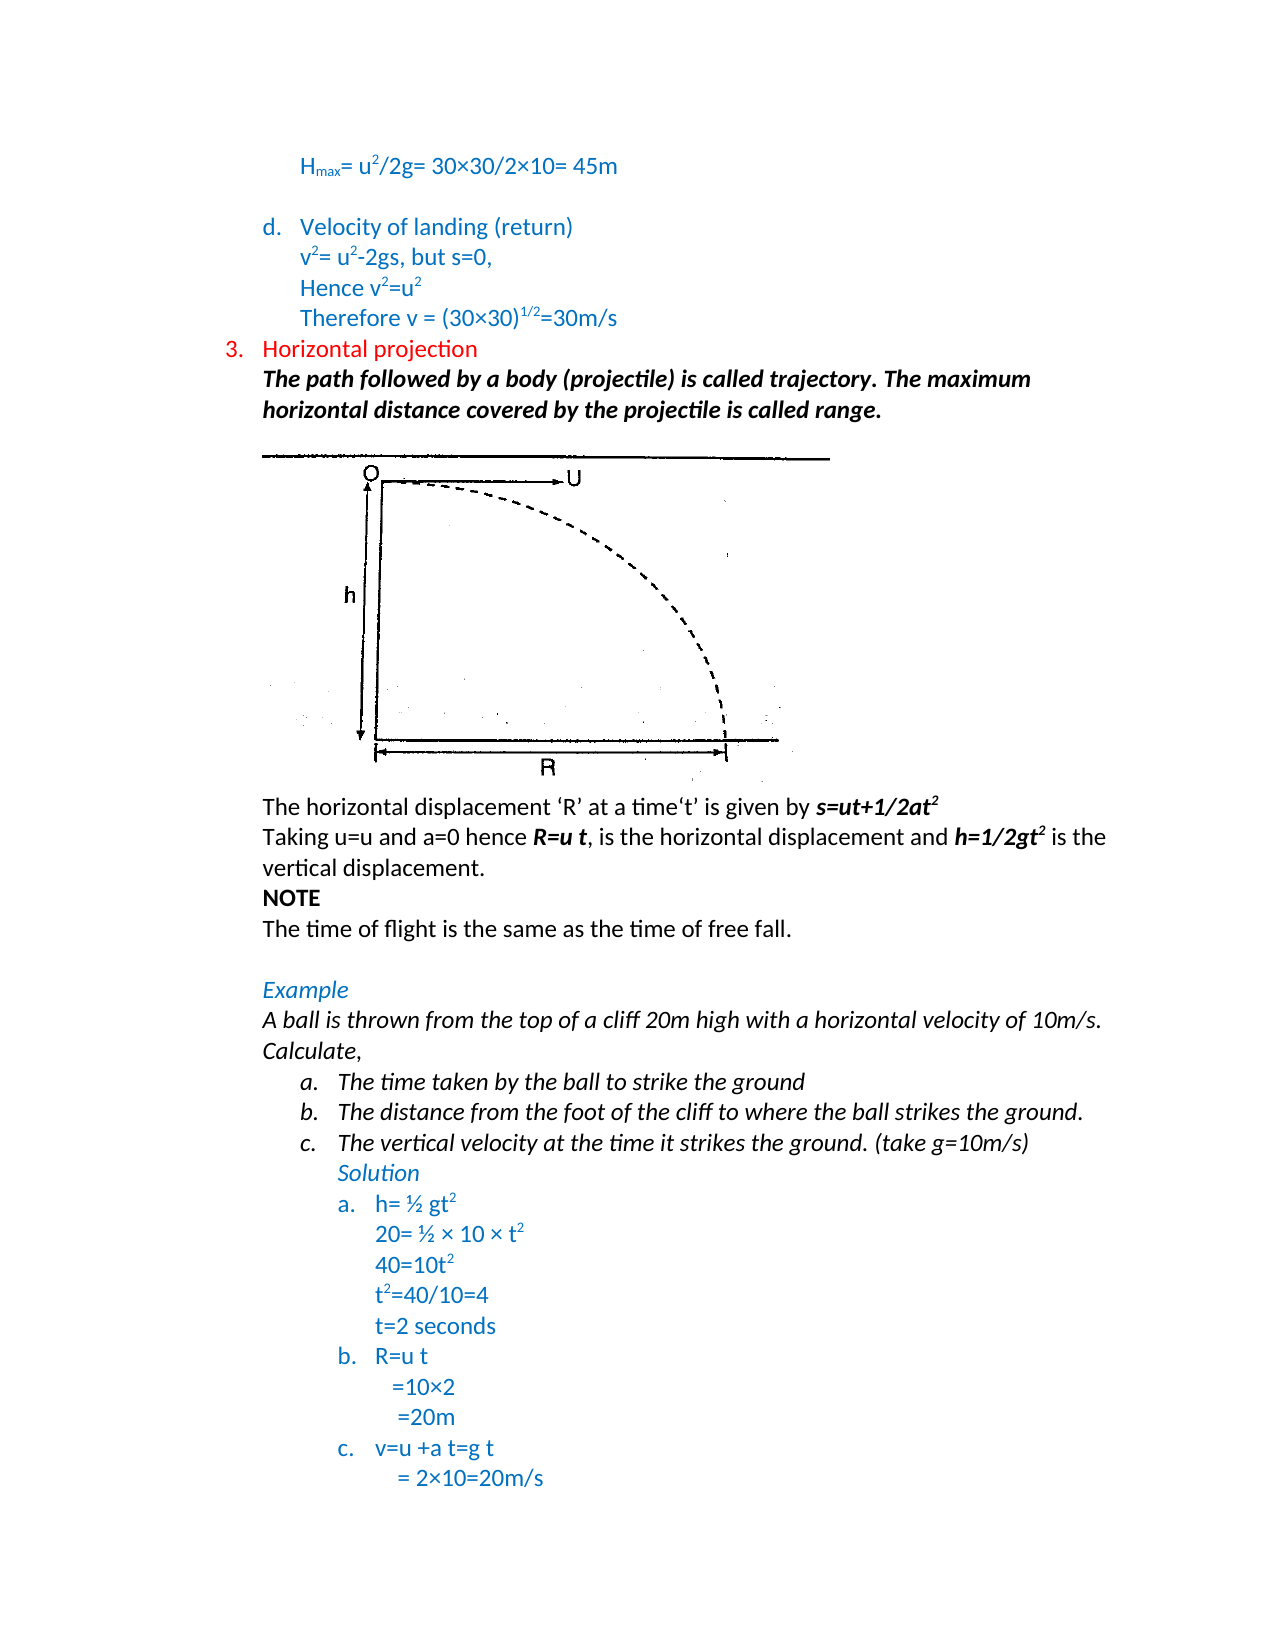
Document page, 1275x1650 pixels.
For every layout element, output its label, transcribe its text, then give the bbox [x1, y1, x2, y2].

list Hmax= u2/2g= 30×30/2×10= 45m [300, 150, 1125, 181]
list The time of flight is the same as the time of free fall. [262, 913, 1125, 943]
list R=u t [337, 1340, 1125, 1371]
list Example [262, 974, 1125, 1004]
list A ball is thrown from the top of a cliff 20m high with a horizontal velocity of 10m/s. Calculate, [262, 1004, 1125, 1066]
list =10×2 [375, 1371, 1125, 1401]
list The vertical velocity at the time it strikes the ground. (take g=10m/s) [300, 1127, 1125, 1157]
list The horizontal displacement ‘R’ at a time‘t’ is given by s=ut+1/2at2 [262, 791, 1125, 821]
list Horizontal projection [225, 333, 1125, 364]
list Hence v2=u2 [300, 272, 1125, 303]
list = 2×10=20m/s [375, 1462, 1125, 1493]
list v=u +a t=g t [337, 1432, 1125, 1462]
list t=2 seconds [375, 1310, 1125, 1340]
list The distance from the foot of the cliff to where the ball strikes the ground. [300, 1096, 1125, 1127]
list h= ½ gt2 [337, 1188, 1125, 1218]
list Velocity of landing (return) [262, 211, 1125, 242]
list The time taken by the ball to strike the ground [300, 1066, 1125, 1096]
list 20= ½ × 10 × t2 [375, 1218, 1125, 1249]
list v2= u2-2gs, but s=0, [300, 242, 1125, 272]
list The path followed by a body (projectile) is called trajectory. The maximum horizontal distance covered by the projectile is called range. [262, 364, 1125, 425]
list Therefore v = (30×30)1/2=30m/s [300, 303, 1125, 333]
list NOTE [262, 882, 1125, 913]
list Taking u=u and a=0 hence R=u t, is the horizontal displacement and h=1/2gt2 is the vertical displacement. [262, 821, 1125, 882]
list t2=40/10=4 [375, 1279, 1125, 1310]
list =20m [375, 1401, 1125, 1432]
list Solution [337, 1157, 1125, 1188]
list 40=10t2 [375, 1249, 1125, 1279]
